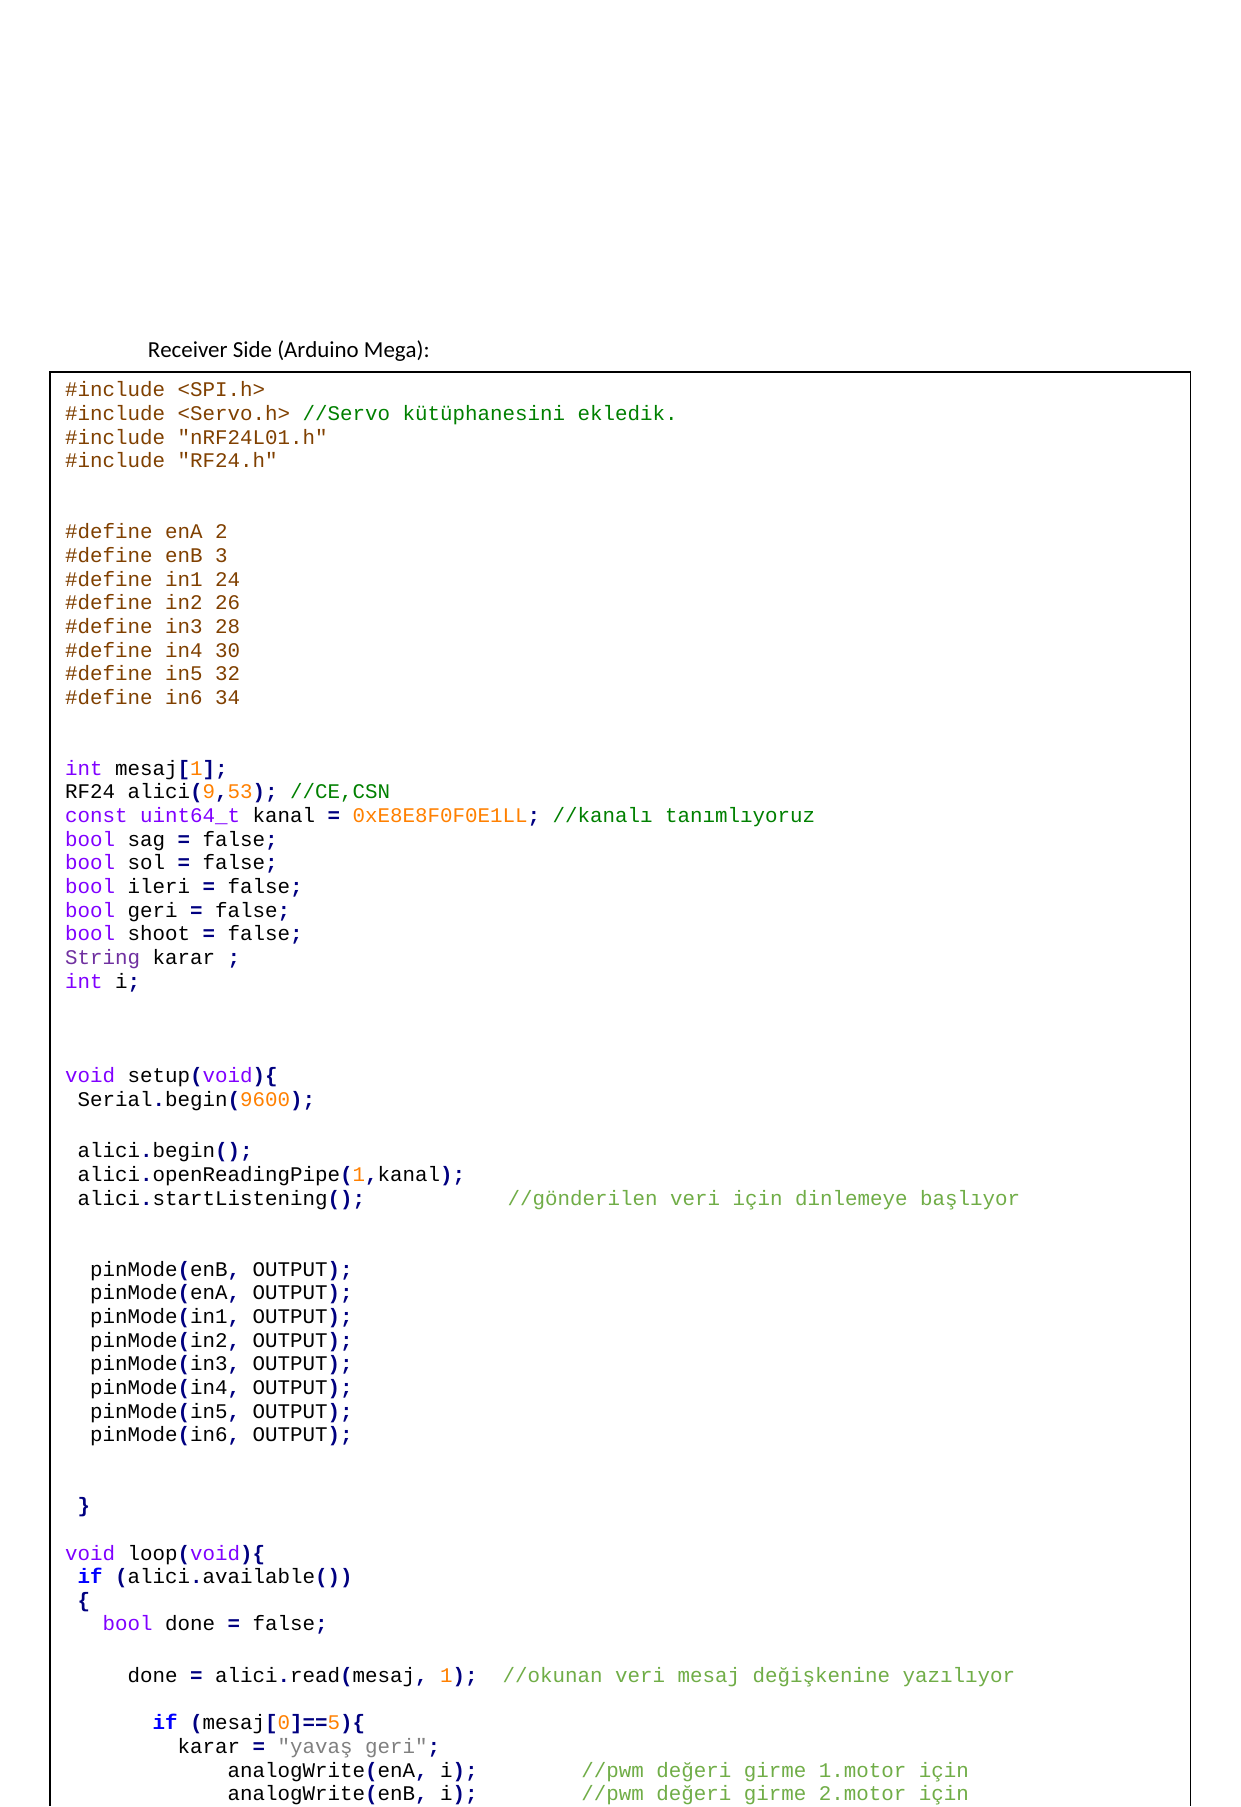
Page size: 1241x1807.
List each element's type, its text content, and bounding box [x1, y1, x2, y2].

text Receiver Side (Arduino Mega): [148, 335, 1093, 363]
